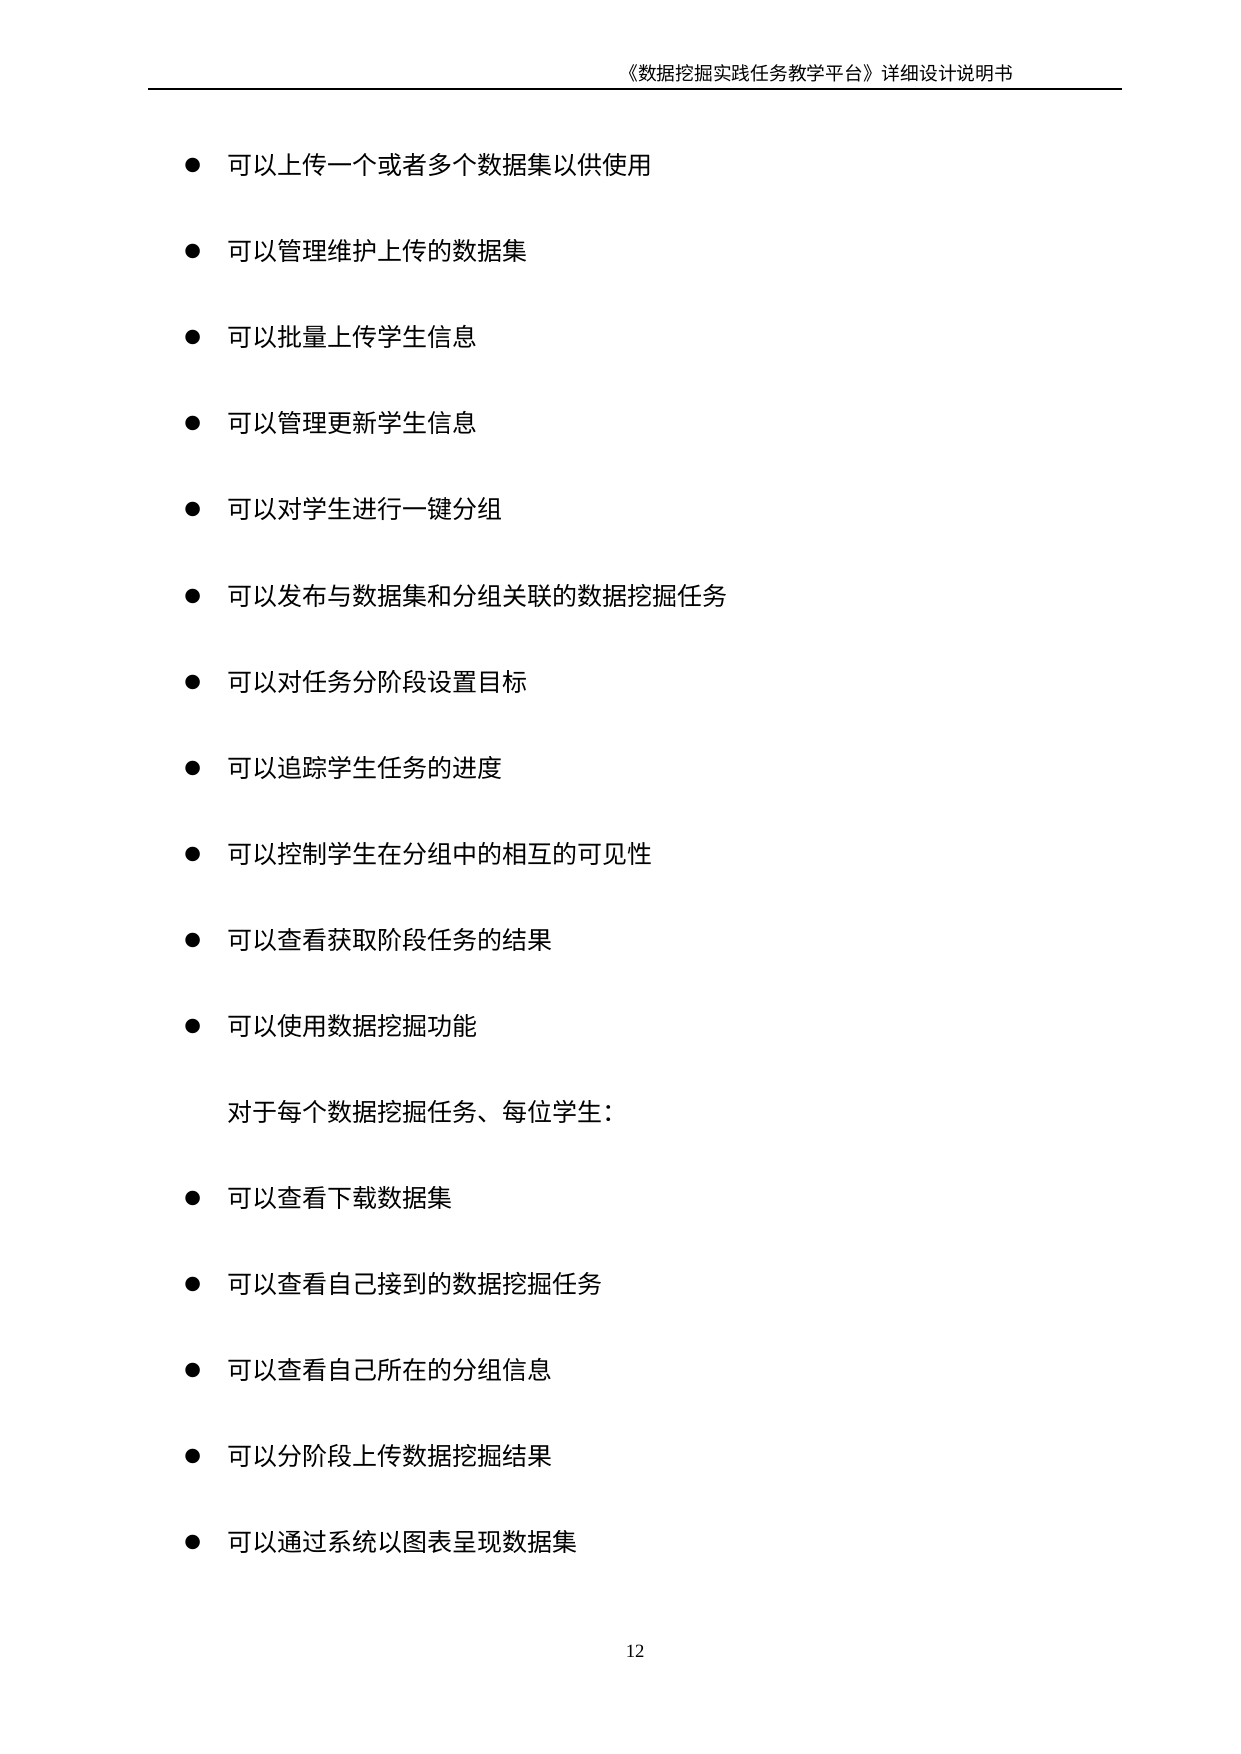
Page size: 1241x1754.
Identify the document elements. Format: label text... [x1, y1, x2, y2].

list 可以查看下载数据集 [183, 1162, 1122, 1230]
list 可以对任务分阶段设置目标 [183, 646, 1122, 714]
list 可以分阶段上传数据挖掘结果 [183, 1421, 1122, 1488]
list 可以使用数据挖掘功能 [183, 990, 1122, 1058]
list 可以控制学生在分组中的相互的可见性 [183, 818, 1122, 886]
list 可以发布与数据集和分组关联的数据挖掘任务 [183, 560, 1122, 628]
list 可以对学生进行一键分组 [183, 474, 1122, 542]
list 可以批量上传学生信息 [183, 302, 1122, 370]
list 可以追踪学生任务的进度 [183, 732, 1122, 800]
list 可以通过系统以图表呈现数据集 [183, 1507, 1122, 1574]
list 可以管理维护上传的数据集 [183, 216, 1122, 284]
list 可以查看自己接到的数据挖掘任务 [183, 1248, 1122, 1316]
list 可以上传一个或者多个数据集以供使用 [183, 130, 1122, 198]
list 可以管理更新学生信息 [183, 388, 1122, 456]
list 可以查看获取阶段任务的结果 [183, 904, 1122, 972]
list 可以查看自己所在的分组信息 [183, 1334, 1122, 1402]
text 对于每个数据挖掘任务、每位学生： [183, 1076, 1122, 1144]
